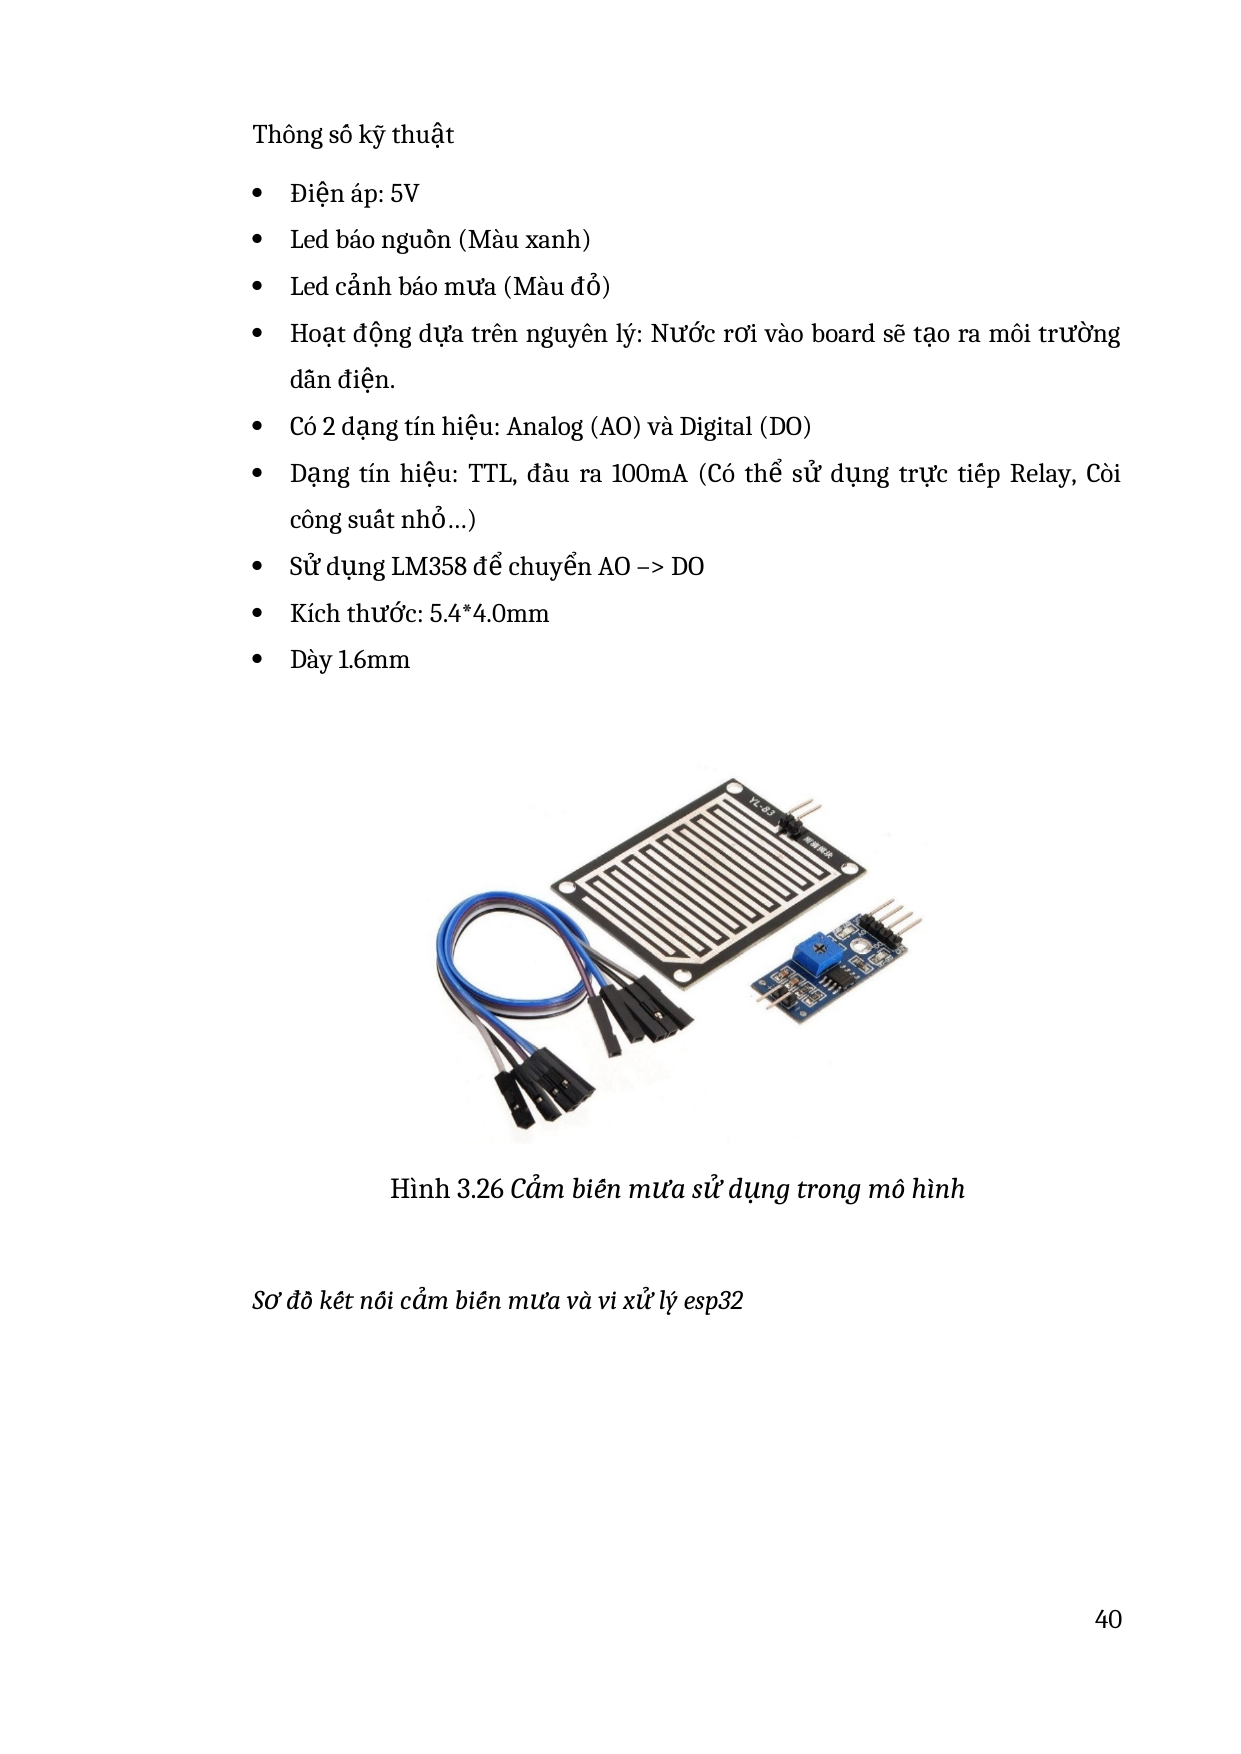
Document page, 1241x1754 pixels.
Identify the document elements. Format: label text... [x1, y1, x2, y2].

list Led cảnh báo mưa (Màu đỏ) [252, 271, 1122, 302]
text Thông số kỹ thuật [177, 119, 1122, 150]
text Sơ đồ kết nối cảm biến mưa và vi xử lý esp32 [177, 1285, 1122, 1316]
list Điện áp: 5V [252, 178, 1122, 209]
list Led báo nguồn (Màu xanh) [252, 224, 1122, 256]
list Dày 1.6mm [252, 644, 1122, 676]
picture [426, 762, 932, 1144]
list Sử dụng LM358 để chuyển AO –> DO [252, 551, 1122, 582]
list Kích thước: 5.4*4.0mm [252, 598, 1122, 629]
list Có 2 dạng tín hiệu: Analog (AO) và Digital (DO) [252, 411, 1122, 442]
list Dạng tín hiệu: TTL, đầu ra 100mA (Có thể sử dụng trực tiếp Relay, Còi công suất nhỏ…) [252, 458, 1122, 536]
list Hoạt động dựa trên nguyên lý: Nước rơi vào board sẽ tạo ra môi trường dẫn điện. [252, 318, 1122, 396]
